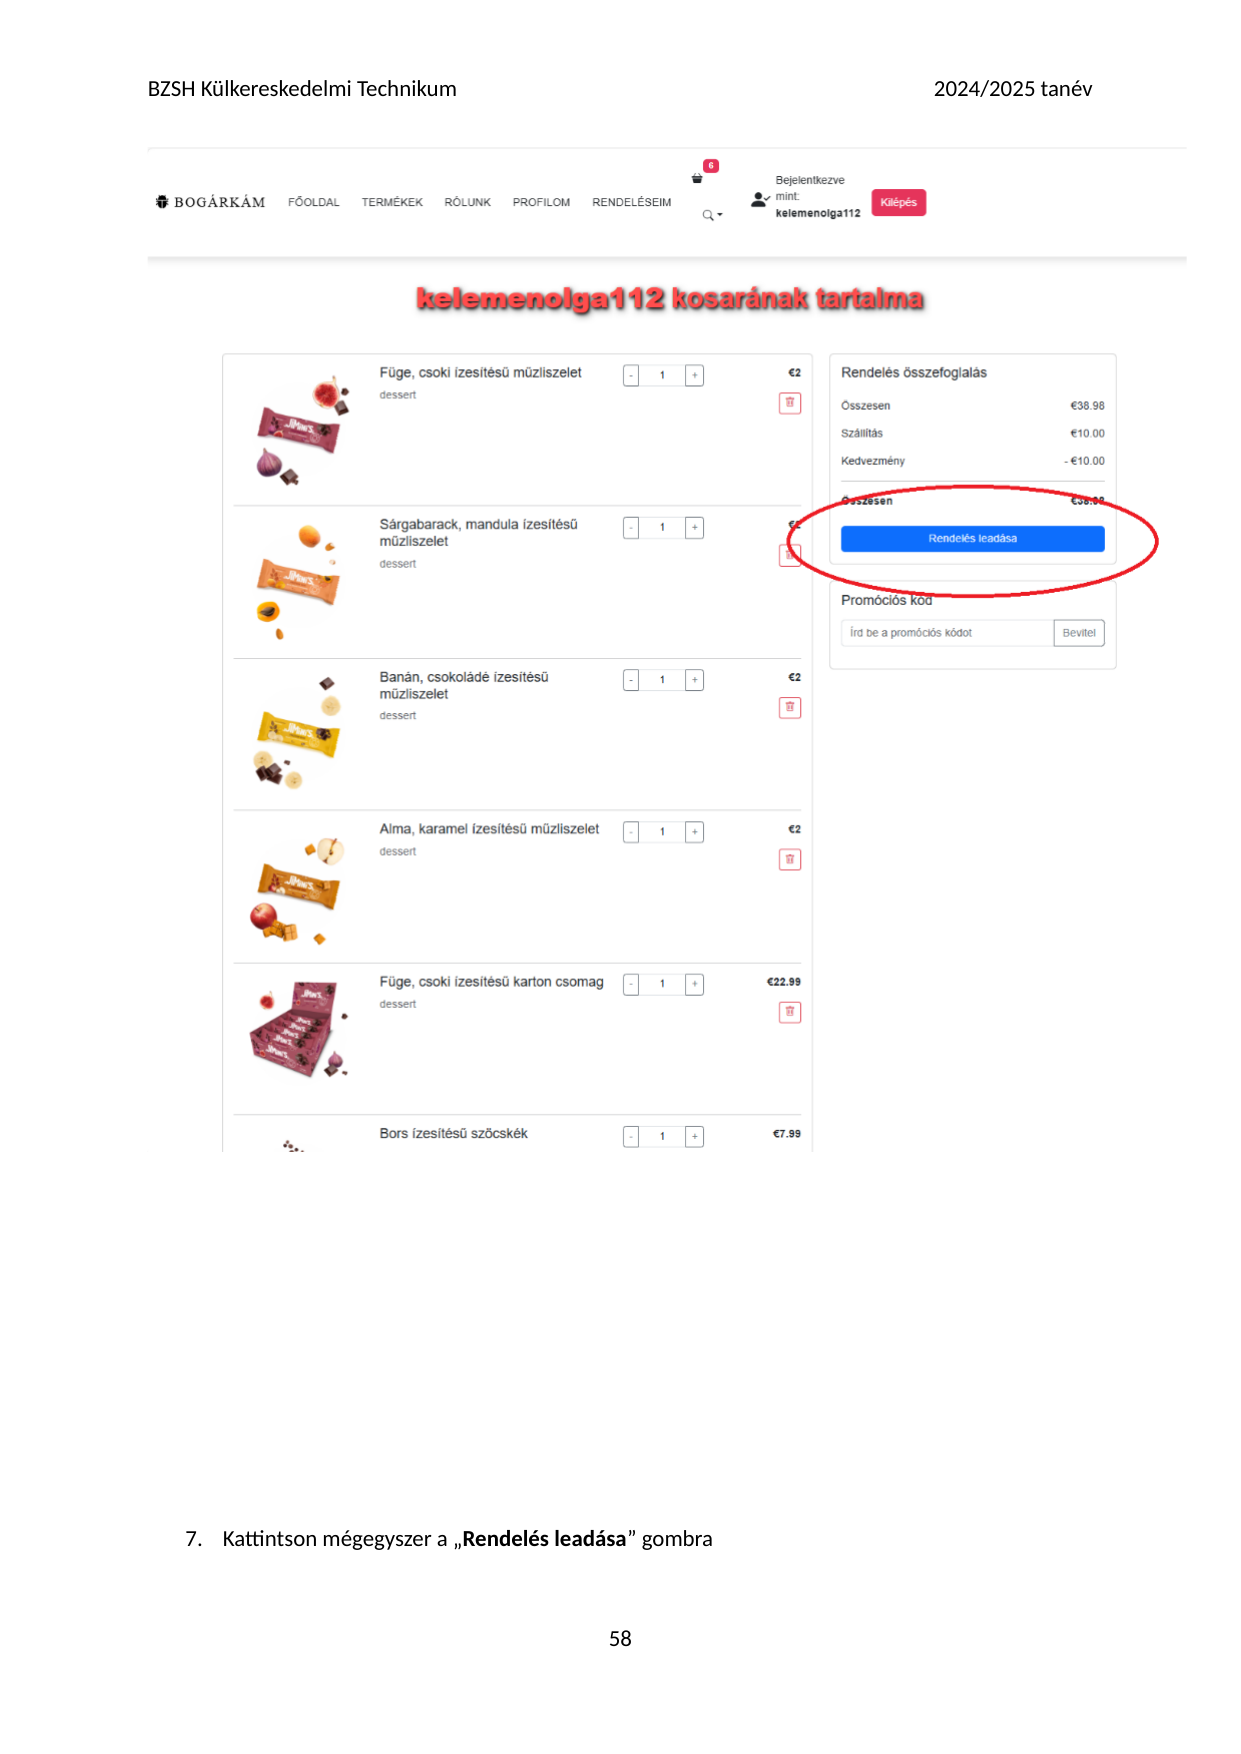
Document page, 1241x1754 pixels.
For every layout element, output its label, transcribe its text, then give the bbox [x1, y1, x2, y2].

list Kattintson mégegyszer a „Rendelés leadása” gombra [185, 1524, 1093, 1552]
picture [147, 147, 1187, 1152]
